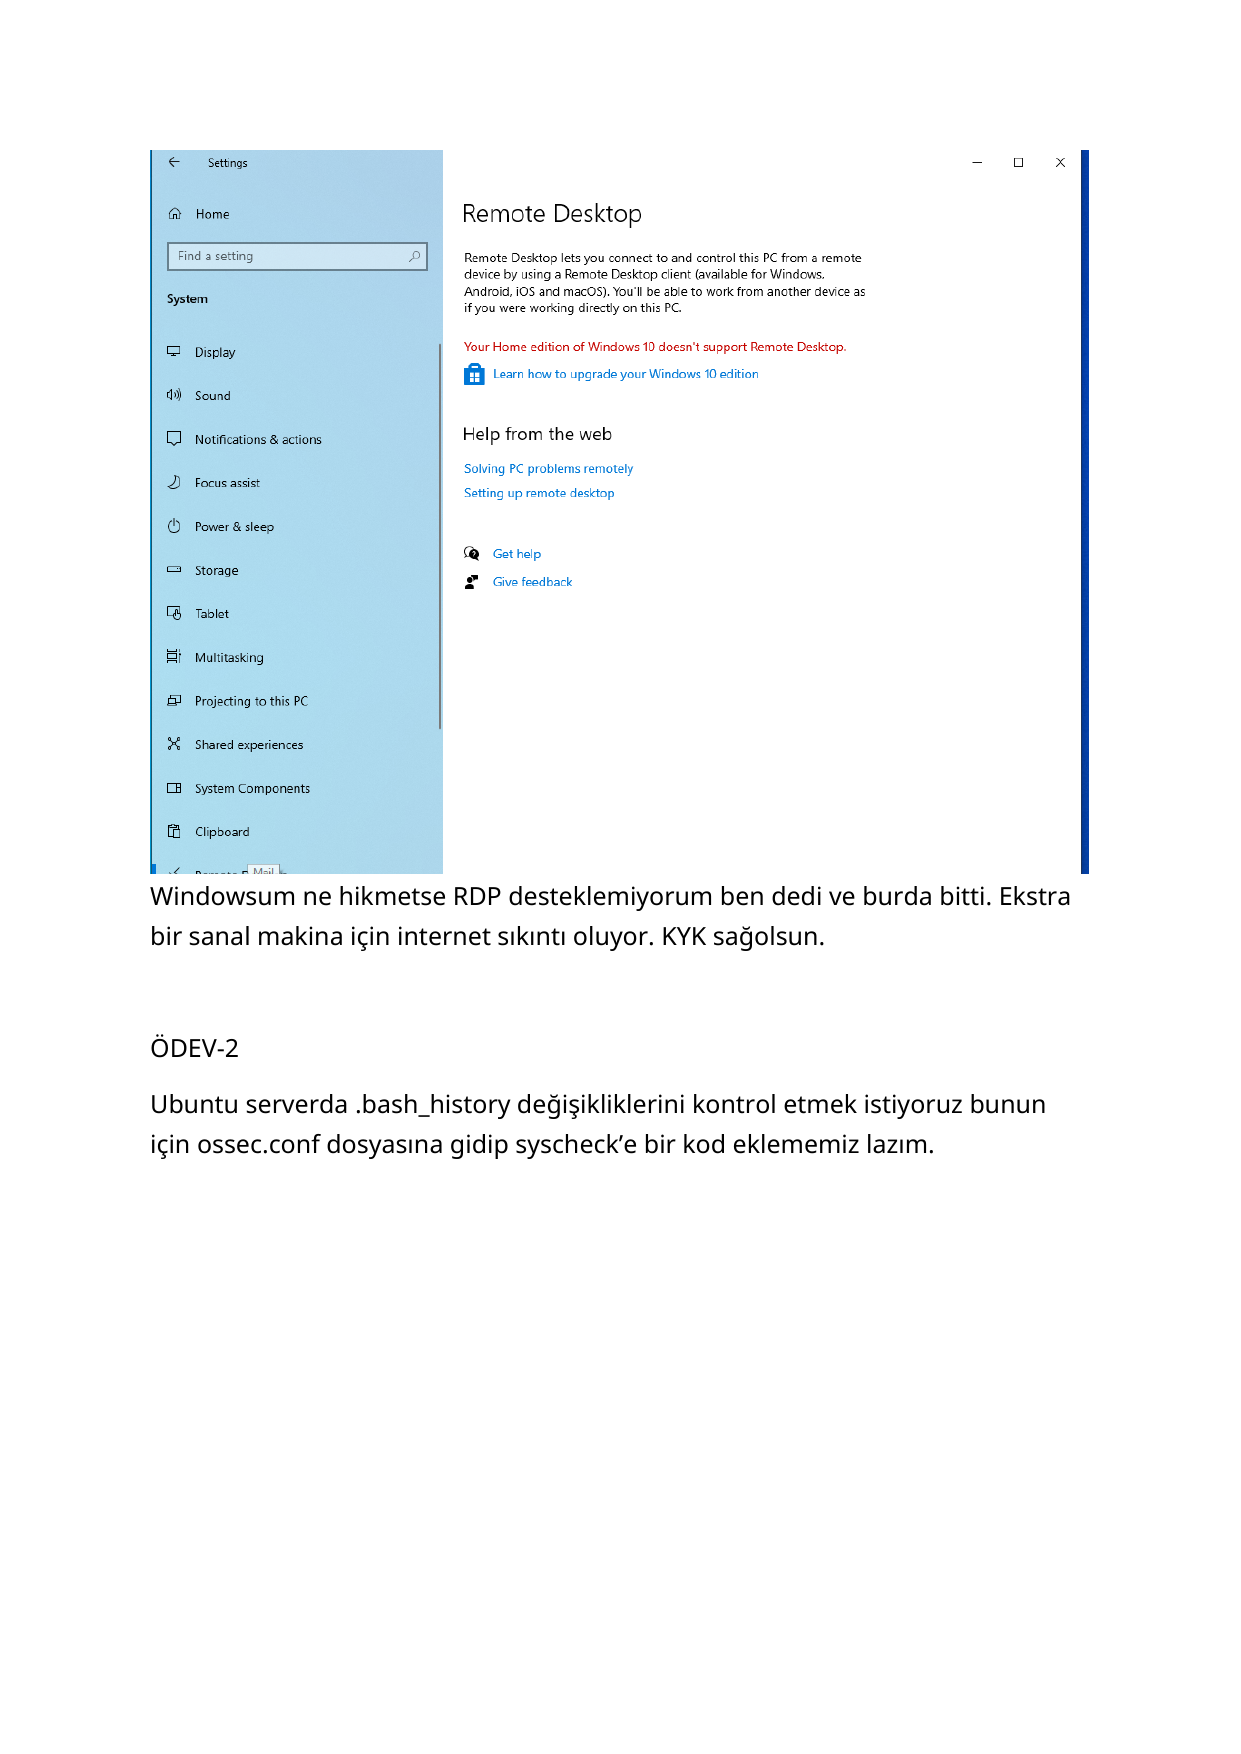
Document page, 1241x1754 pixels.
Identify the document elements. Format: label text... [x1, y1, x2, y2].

text ÖDEV-2 [150, 1031, 1090, 1065]
picture [150, 150, 1089, 874]
text Ubuntu serverda .bash_history değişikliklerini kontrol etmek istiyoruz bunun için ossec.conf dosyasına gidip syscheck’e bir kod eklememiz lazım. [150, 1087, 1090, 1160]
